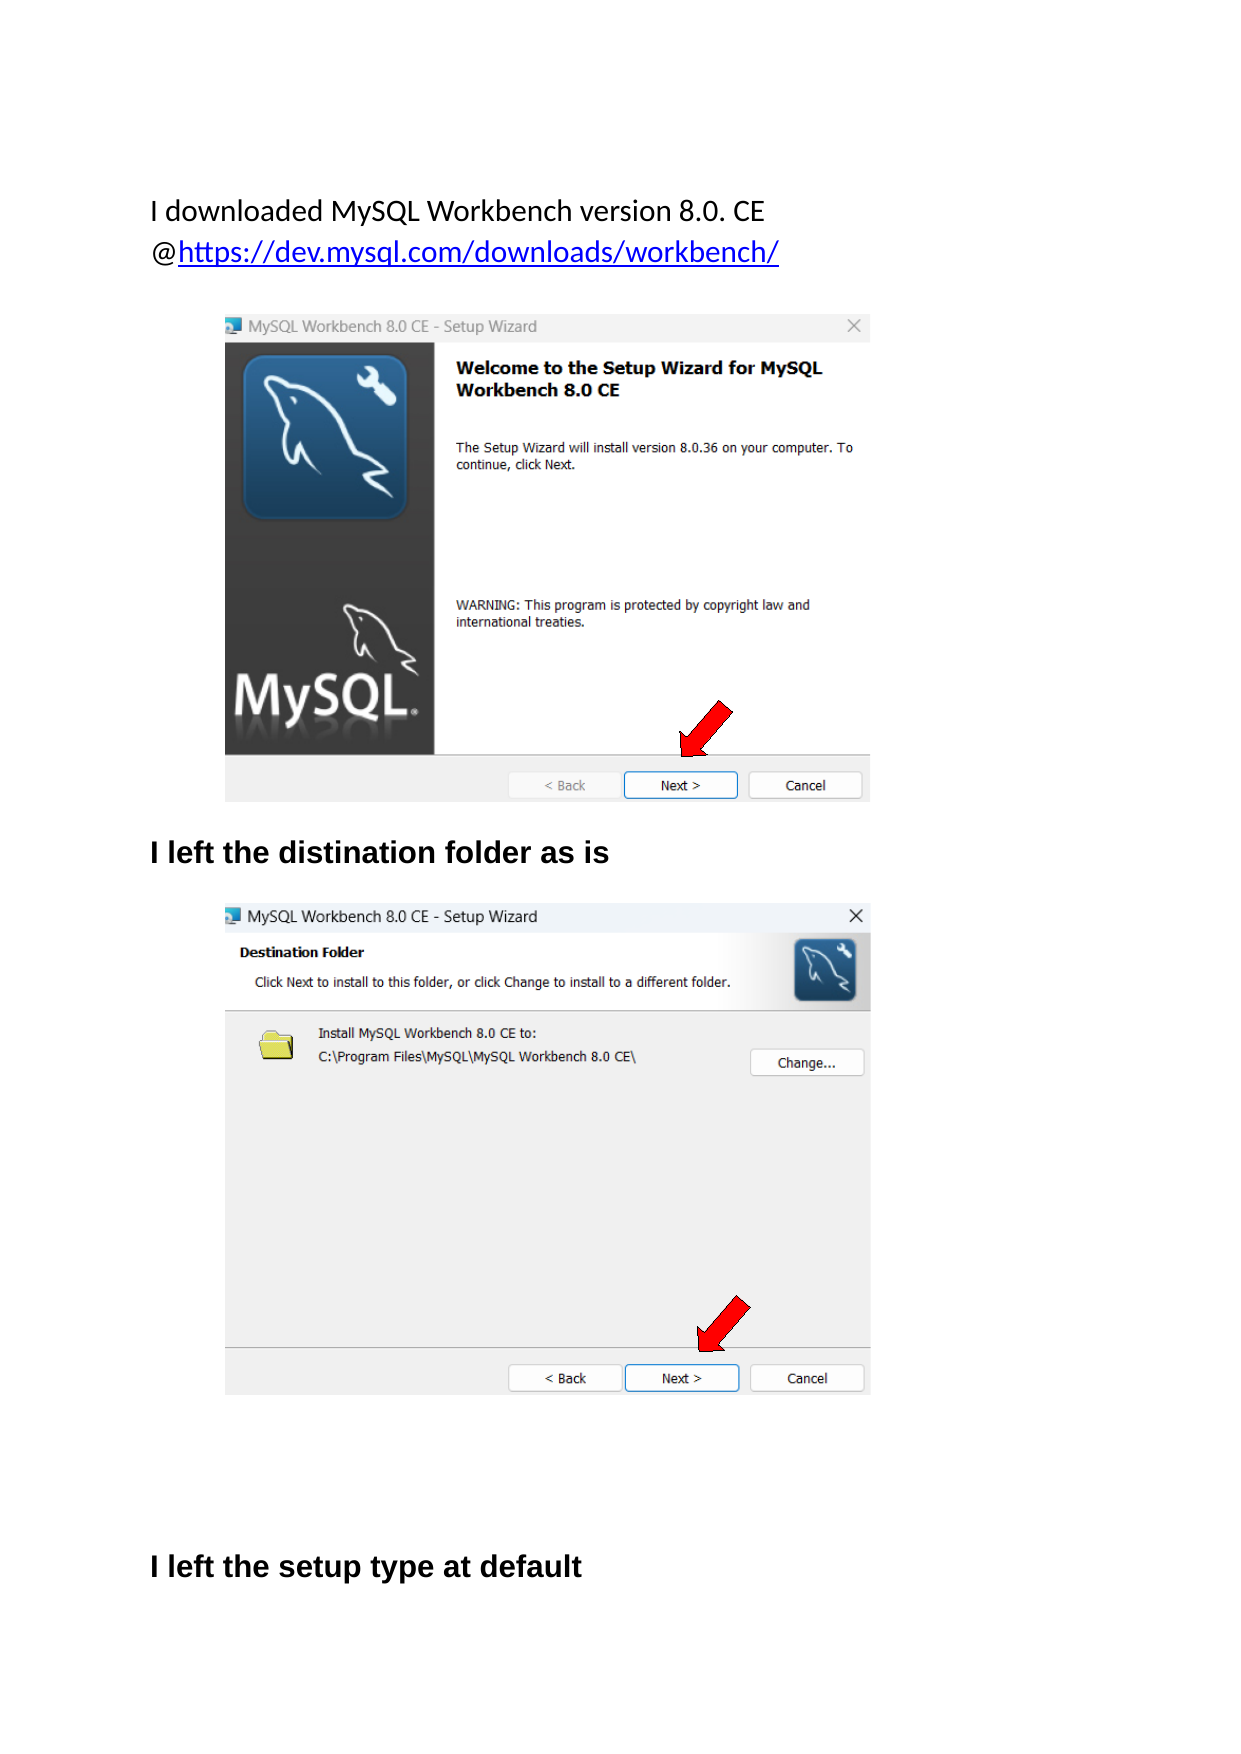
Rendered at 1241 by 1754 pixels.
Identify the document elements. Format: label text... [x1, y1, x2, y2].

picture [225, 903, 871, 1395]
picture [225, 314, 871, 802]
text I downloaded MySQL Workbench version 8.0. CE [150, 191, 1177, 229]
text @https://dev.mysql.com/downloads/workbench/ [150, 232, 1177, 270]
text I left the distination folder as is [150, 834, 1177, 870]
text I left the setup type at default [150, 1548, 1177, 1584]
